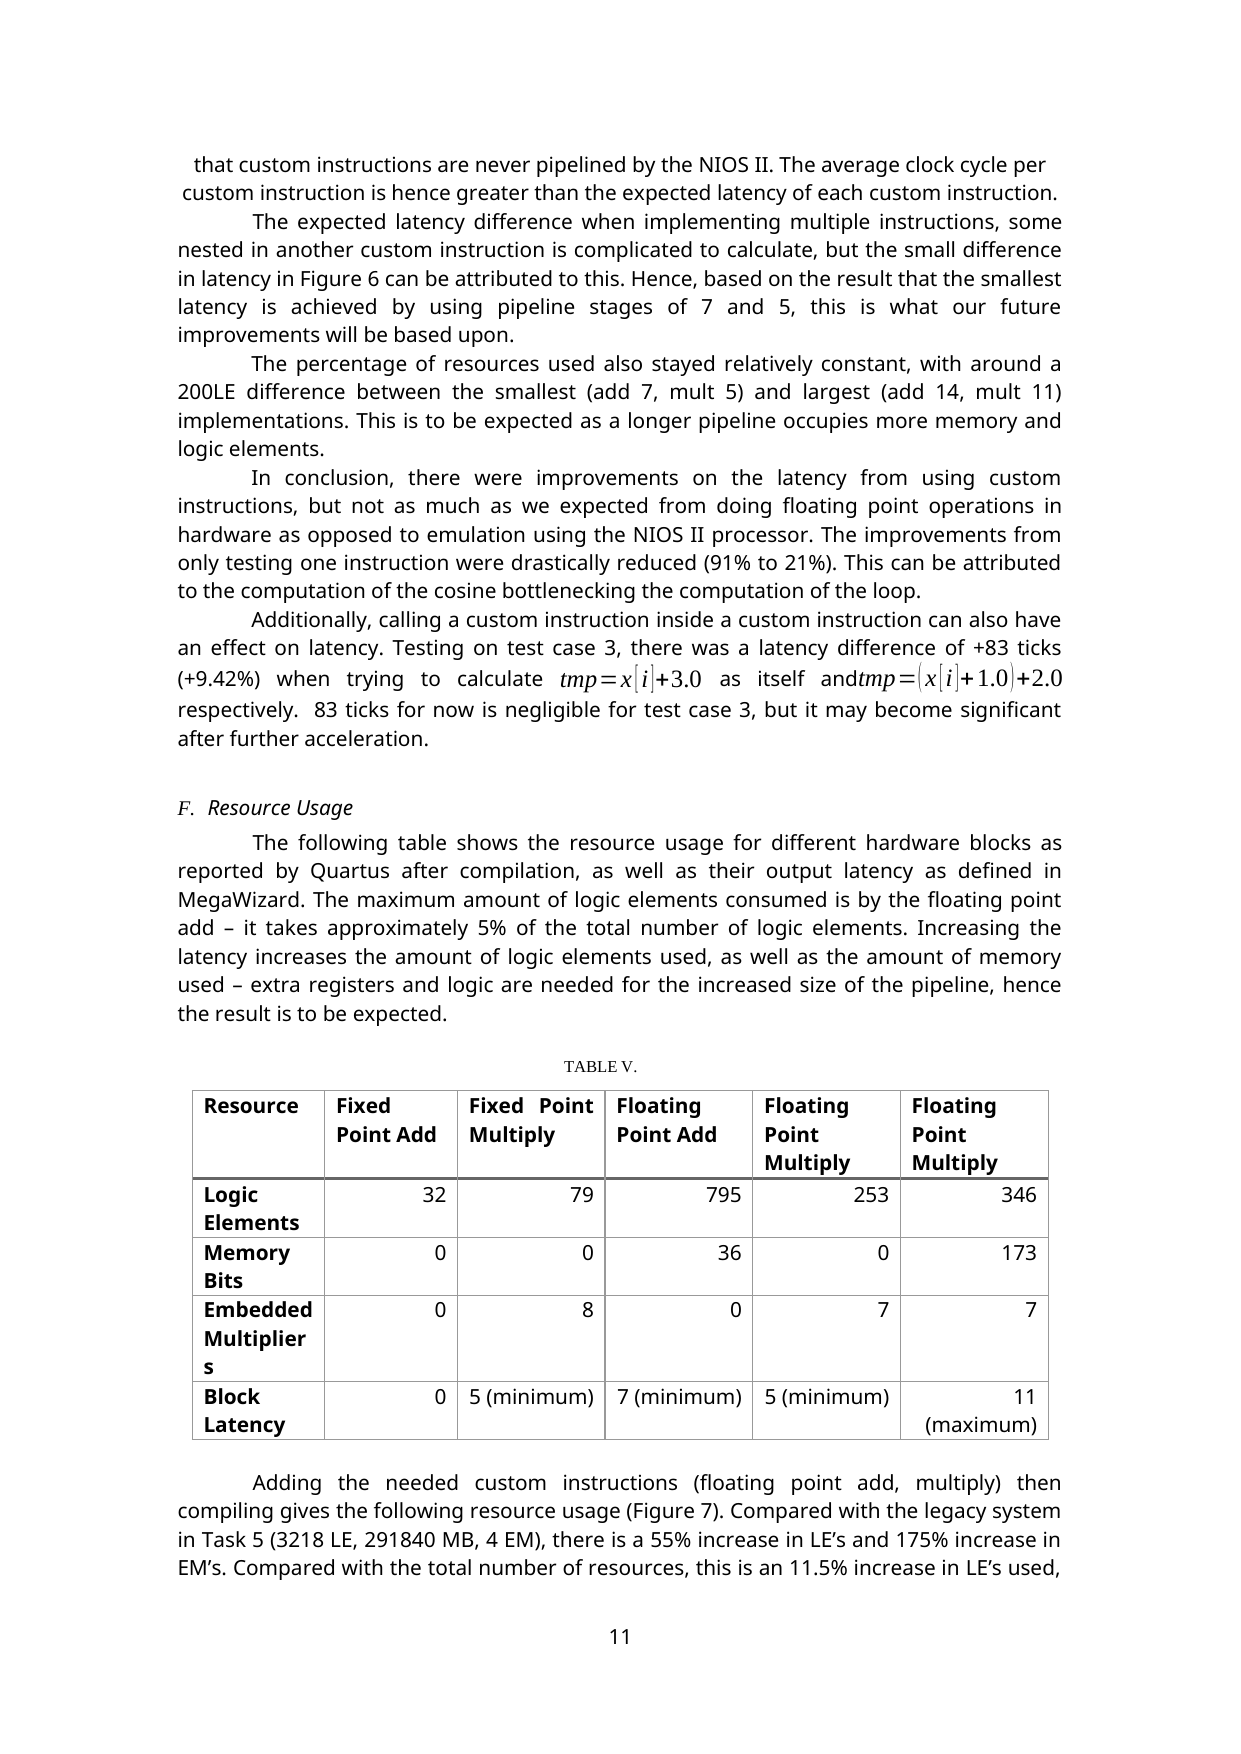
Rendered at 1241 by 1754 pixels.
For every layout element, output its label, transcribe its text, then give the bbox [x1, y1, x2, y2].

table_cell Block Latency [193, 1382, 324, 1439]
table_header Floating Point Multiply [753, 1091, 900, 1177]
table_cell 7 (minimum) [606, 1382, 752, 1439]
table_cell 0 [458, 1238, 604, 1294]
table_cell 32 [325, 1180, 457, 1237]
table_cell 11 (maximum) [901, 1382, 1048, 1439]
table_cell 7 [901, 1296, 1048, 1381]
table_cell 173 [901, 1238, 1048, 1294]
table_cell Embedded Multipliers [193, 1296, 324, 1381]
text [177, 150, 1063, 207]
text The expected latency difference when implementing multiple instructions, some nested in another custom instruction is complicated to calculate, but the small difference in latency in Figure 6 can be attributed to this. Hence, based on the result that the smallest latency is achieved by using pipeline stages of 7 and 5, this is what our future improvements will be based upon. [177, 207, 1063, 349]
table_header Fixed Point Multiply [458, 1091, 604, 1177]
table_cell 5 (minimum) [458, 1382, 604, 1439]
table_cell 0 [753, 1238, 900, 1294]
text The percentage of resources used also stayed relatively constant, with around a 200LE difference between the smallest (add 7, mult 5) and largest (add 14, mult 11) implementations. This is to be expected as a longer pipeline occupies more memory and logic elements. [177, 349, 1063, 463]
table_header Floating Point Multiply [901, 1091, 1048, 1177]
table_cell 79 [458, 1180, 604, 1237]
table_cell 346 [901, 1180, 1048, 1237]
table_cell 36 [606, 1238, 752, 1294]
table_header Floating Point Add [606, 1091, 752, 1177]
table_cell 0 [606, 1296, 752, 1381]
table_cell 0 [325, 1296, 457, 1381]
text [177, 1468, 1063, 1582]
text In conclusion, there were improvements on the latency from using custom instructions, but not as much as we expected from doing floating point operations in hardware as opposed to emulation using the NIOS II processor. The improvements from only testing one instruction were drastically reduced (91% to 21%). This can be attributed to the computation of the cosine bottlenecking the computation of the loop. [177, 463, 1063, 605]
table_cell 7 [753, 1296, 900, 1381]
text Additionally, calling a custom instruction inside a custom instruction can also have an effect on latency. Testing on test case 3, there was a latency difference of +83 ticks (+9.42%) when trying to calculate as itself and respectively. 83 ticks for now is negligible for test case 3, but it may become significant after further acceleration. [177, 605, 1063, 752]
table_cell 8 [458, 1296, 604, 1381]
table_cell 0 [325, 1382, 457, 1439]
table_cell Memory Bits [193, 1238, 324, 1294]
table_cell 0 [325, 1238, 457, 1294]
table_cell 795 [606, 1180, 752, 1237]
table_cell 253 [753, 1180, 900, 1237]
table_header Resource [193, 1091, 324, 1177]
subtitle Resource Usage [177, 793, 1063, 822]
text The following table shows the resource usage for different hardware blocks as reported by Quartus after compilation, as well as their output latency as defined in MegaWizard. The maximum amount of logic elements consumed is by the floating point add – it takes approximately 5% of the total number of logic elements. Increasing the latency increases the amount of logic elements used, as well as the amount of memory used – extra registers and logic are needed for the increased size of the pipeline, hence the result is to be expected. [177, 828, 1063, 1027]
table_cell 5 (minimum) [753, 1382, 900, 1439]
table_header Fixed Point Add [325, 1091, 457, 1177]
table_cell Logic Elements [193, 1180, 324, 1237]
